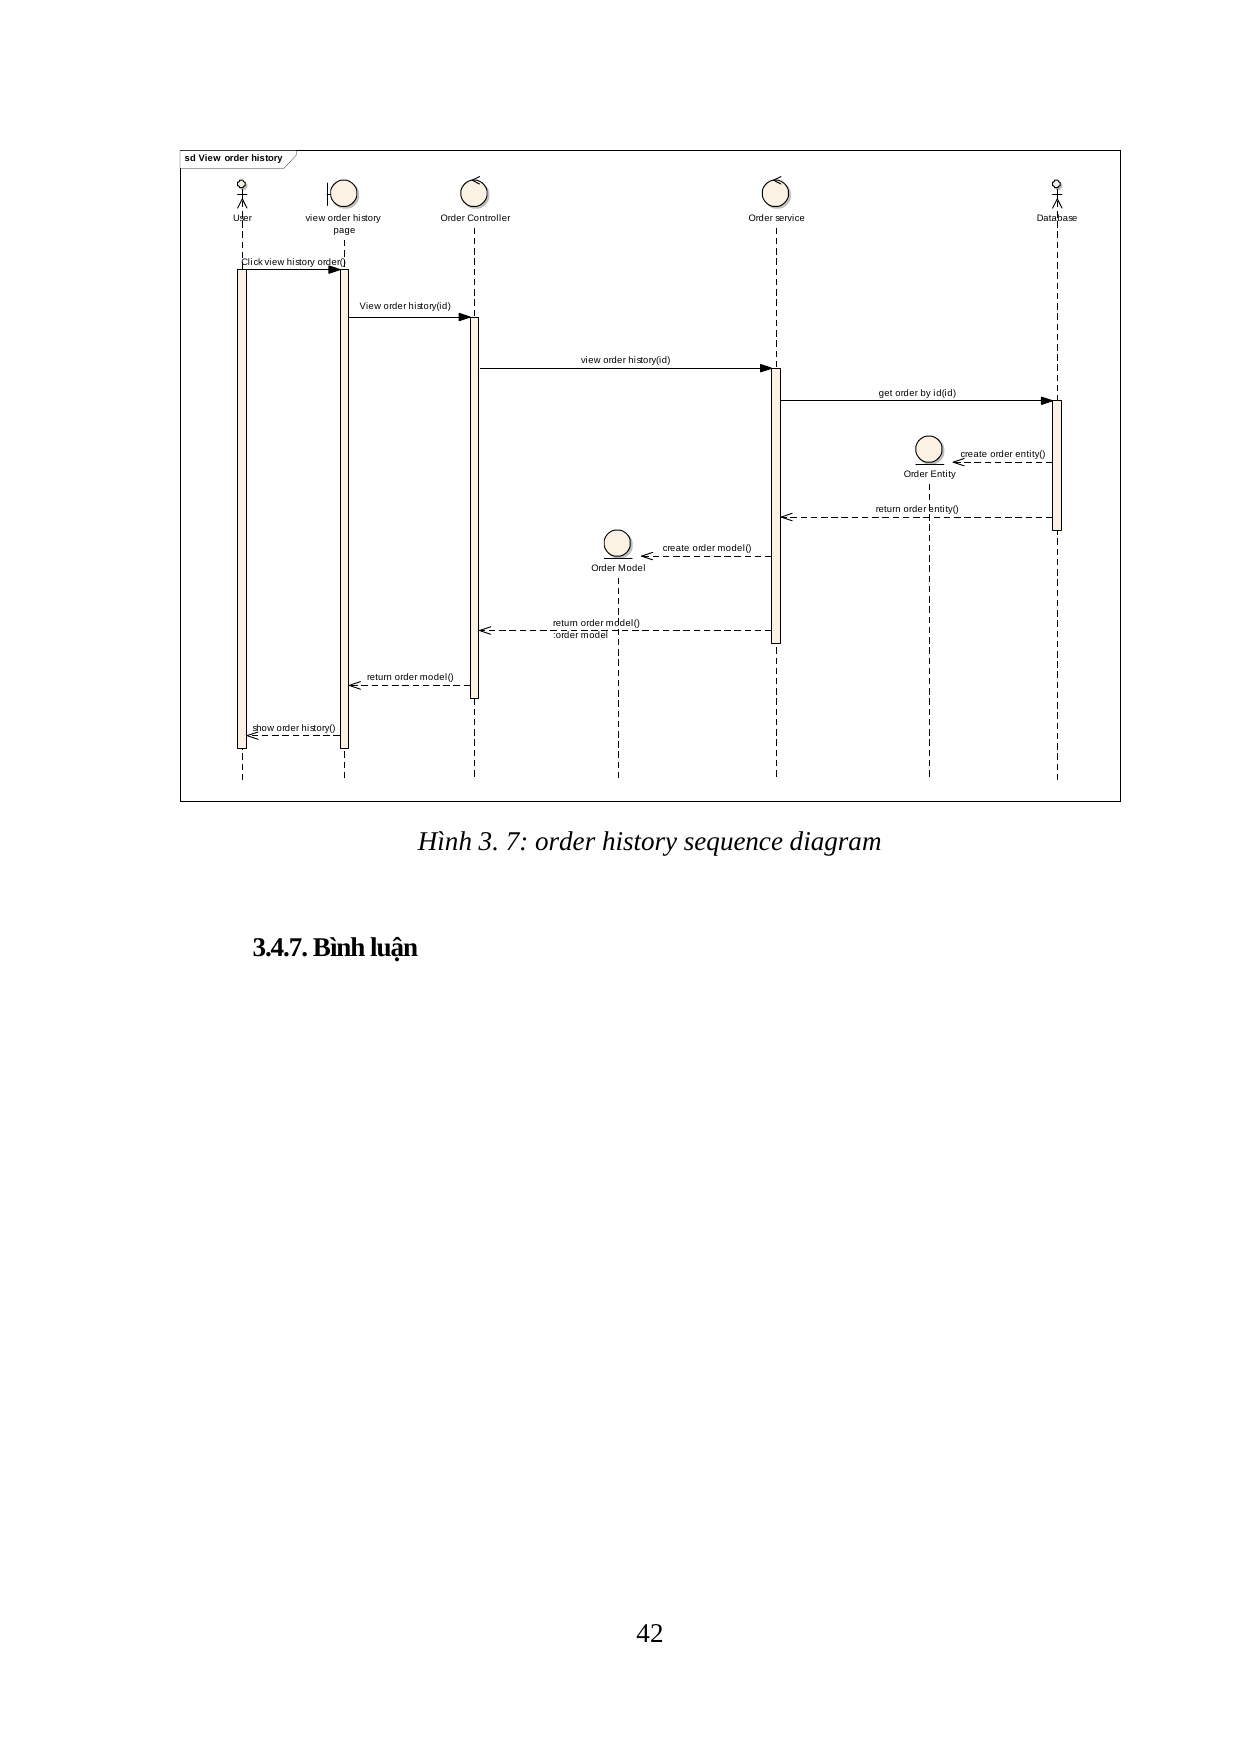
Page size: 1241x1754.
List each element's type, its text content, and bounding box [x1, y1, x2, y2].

title 3.4.7. Bình luận [177, 931, 1122, 962]
text Hình 3. 7: order history sequence diagram [177, 825, 1122, 856]
